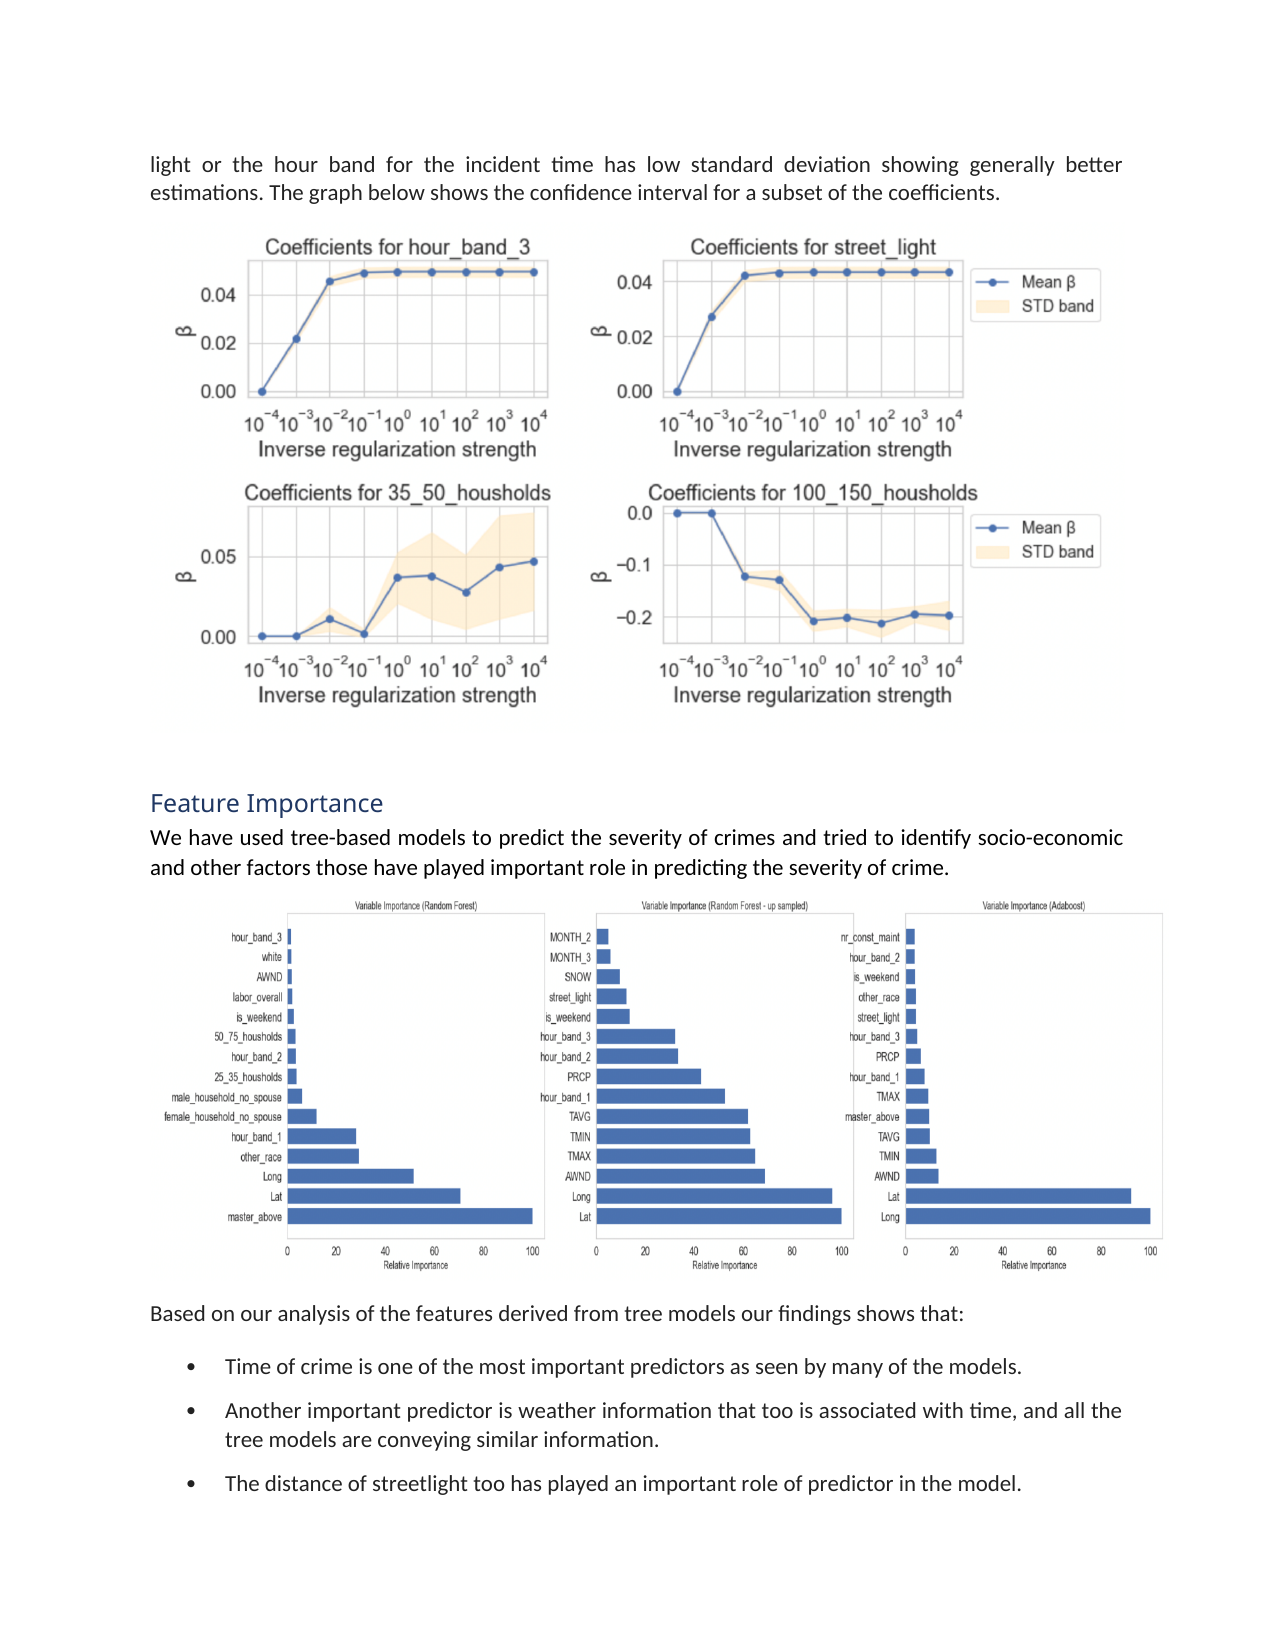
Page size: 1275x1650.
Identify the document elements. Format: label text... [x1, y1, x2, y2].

text We have used tree-based models to predict the severity of crimes and tried to identify socio-economic and other factors those have played important role in predicting the severity of crime. [150, 823, 1125, 881]
picture [150, 899, 1169, 1281]
list Time of crime is one of the most important predictors as seen by many of the models. [187, 1352, 1125, 1380]
subtitle Feature Importance [150, 786, 1125, 820]
text Based on our analysis of the features derived from tree models our findings shows that: [150, 1299, 1125, 1327]
list The distance of streetlight too has played an important role of predictor in the model. [187, 1469, 1125, 1497]
list Another important predictor is weather information that too is associated with time, and all the tree models are conveying similar information. [187, 1397, 1125, 1453]
picture [150, 222, 1125, 733]
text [150, 150, 1125, 206]
